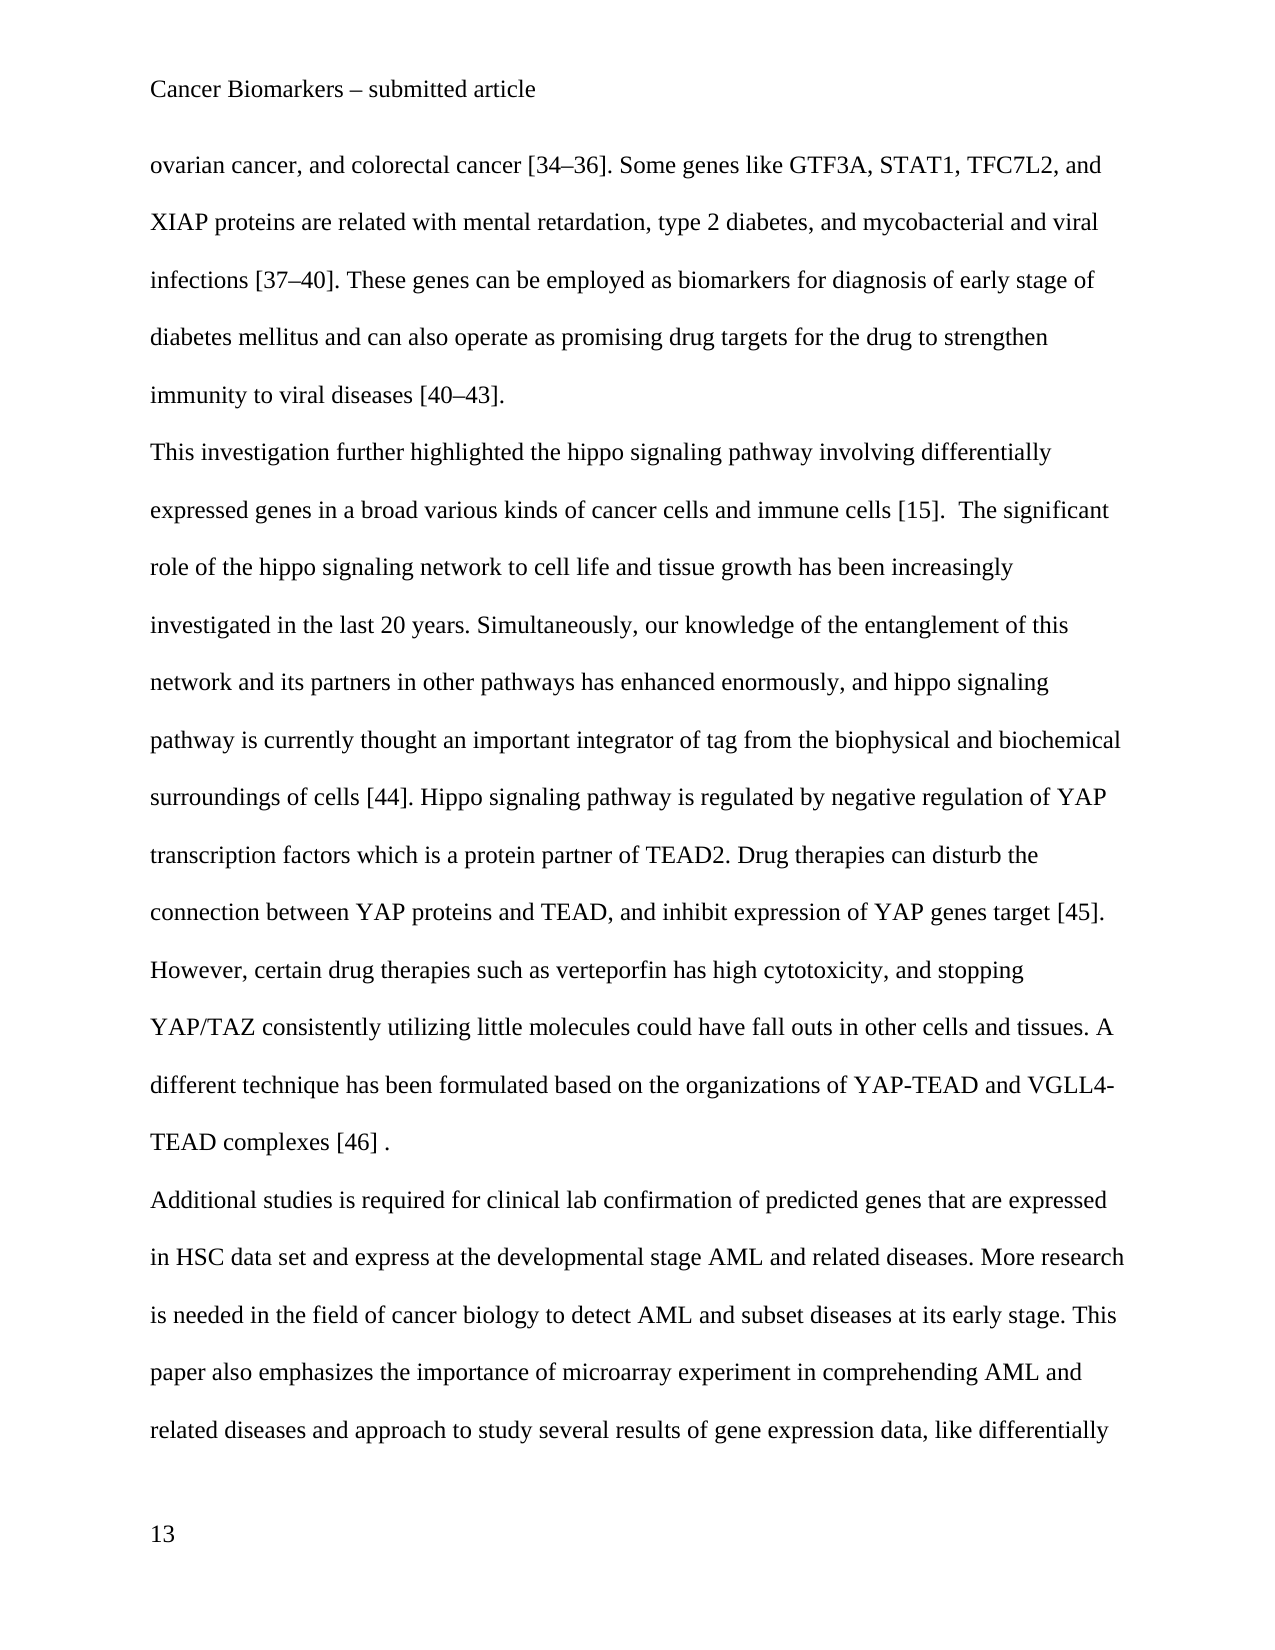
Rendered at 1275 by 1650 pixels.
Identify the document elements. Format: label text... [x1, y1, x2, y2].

text This investigation further highlighted the hippo signaling pathway involving differentially expressed genes in a broad various kinds of cancer cells and immune cells [15]. The significant role of the hippo signaling network to cell life and tissue growth has been increasingly investigated in the last 20 years. Simultaneously, our knowledge of the entanglement of this network and its partners in other pathways has enhanced enormously, and hippo signaling pathway is currently thought an important integrator of tag from the biophysical and biochemical surroundings of cells [44]. Hippo signaling pathway is regulated by negative regulation of YAP transcription factors which is a protein partner of TEAD2. Drug therapies can disturb the connection between YAP proteins and TEAD, and inhibit expression of YAP genes target [45]. However, certain drug therapies such as verteporfin has high cytotoxicity, and stopping YAP/TAZ consistently utilizing little molecules could have fall outs in other cells and tissues. A different technique has been formulated based on the organizations of YAP-TEAD and VGLL4-TEAD complexes [46] . [150, 437, 1125, 1156]
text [150, 1185, 1125, 1444]
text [150, 150, 1125, 409]
